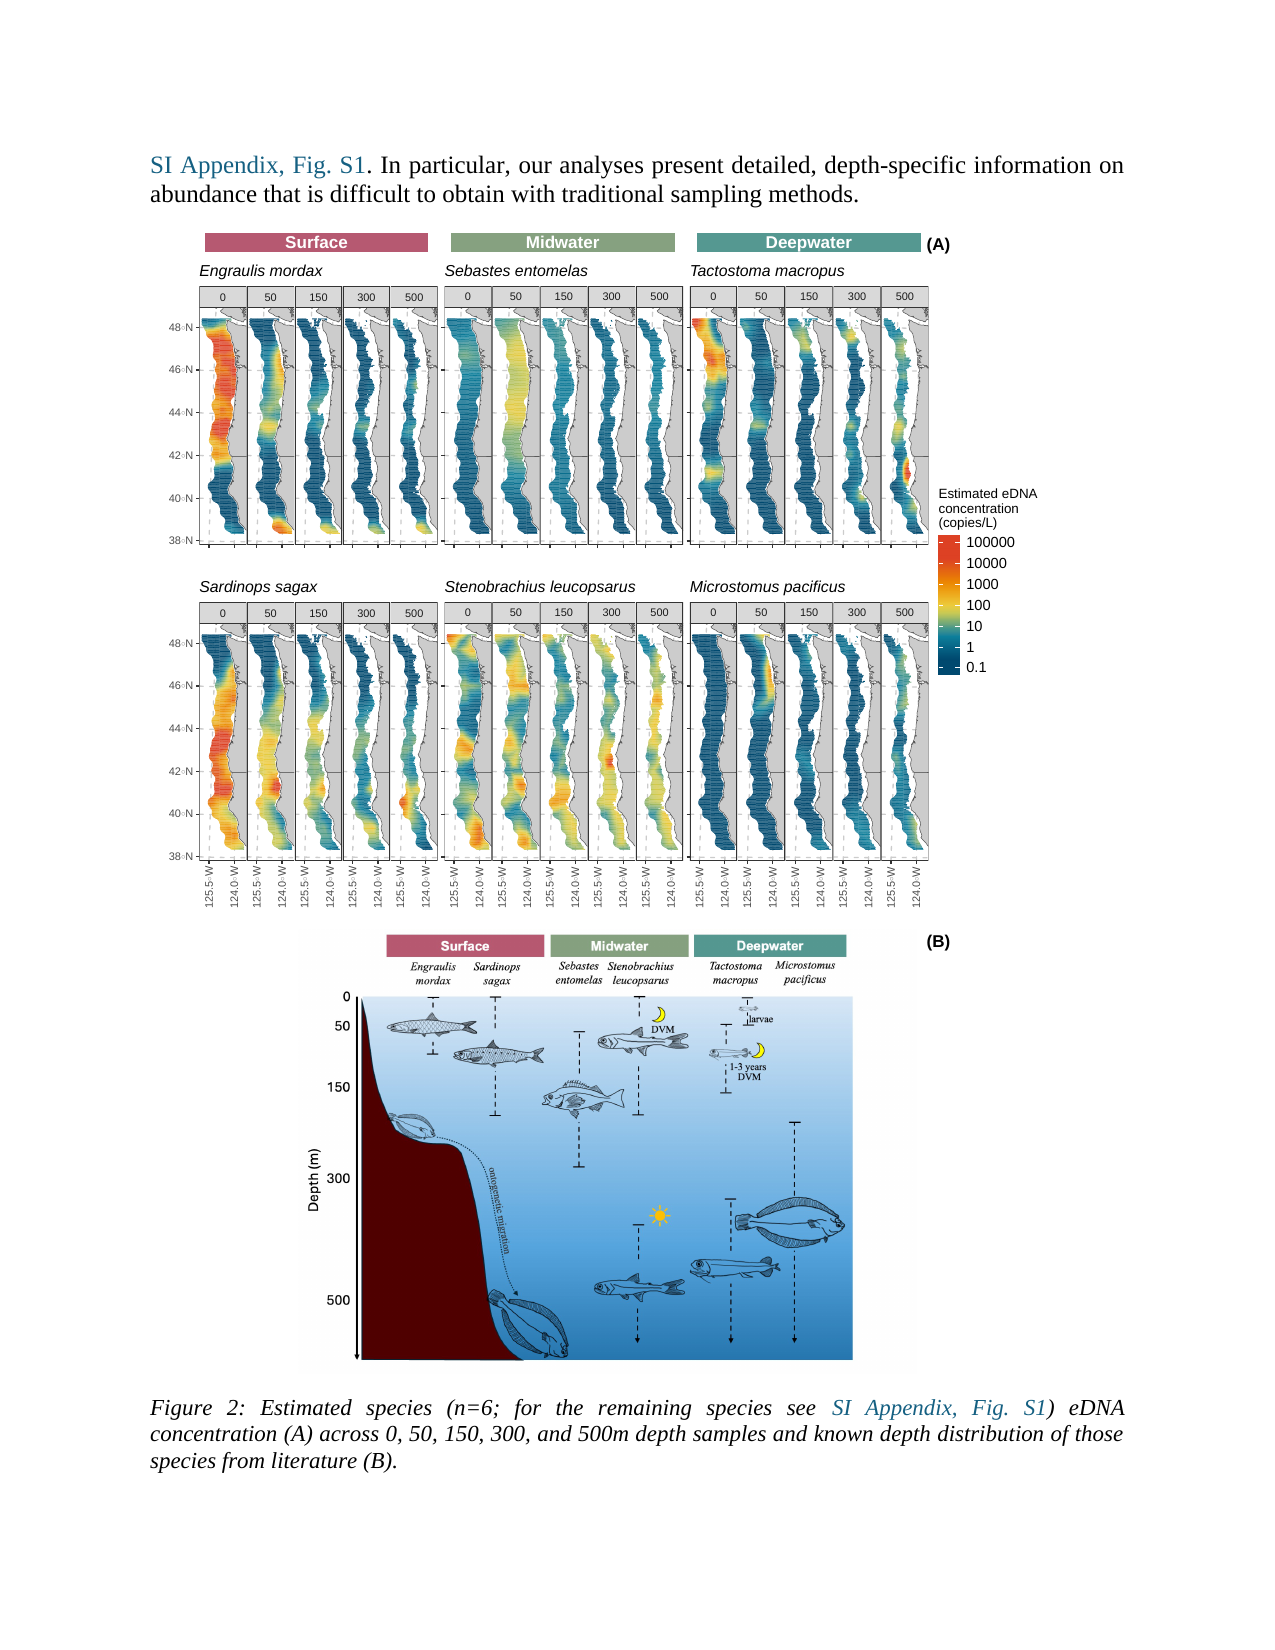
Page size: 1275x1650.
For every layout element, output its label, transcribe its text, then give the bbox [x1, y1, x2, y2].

text Figure 2: Estimated species (n=6; for the remaining species see SI Appendix, Fig. S1) eDNA concentration (A) across 0, 50, 150, 300, and 500m depth samples and known depth distribution of those species from literature (B). [150, 1394, 1125, 1473]
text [150, 150, 1125, 207]
